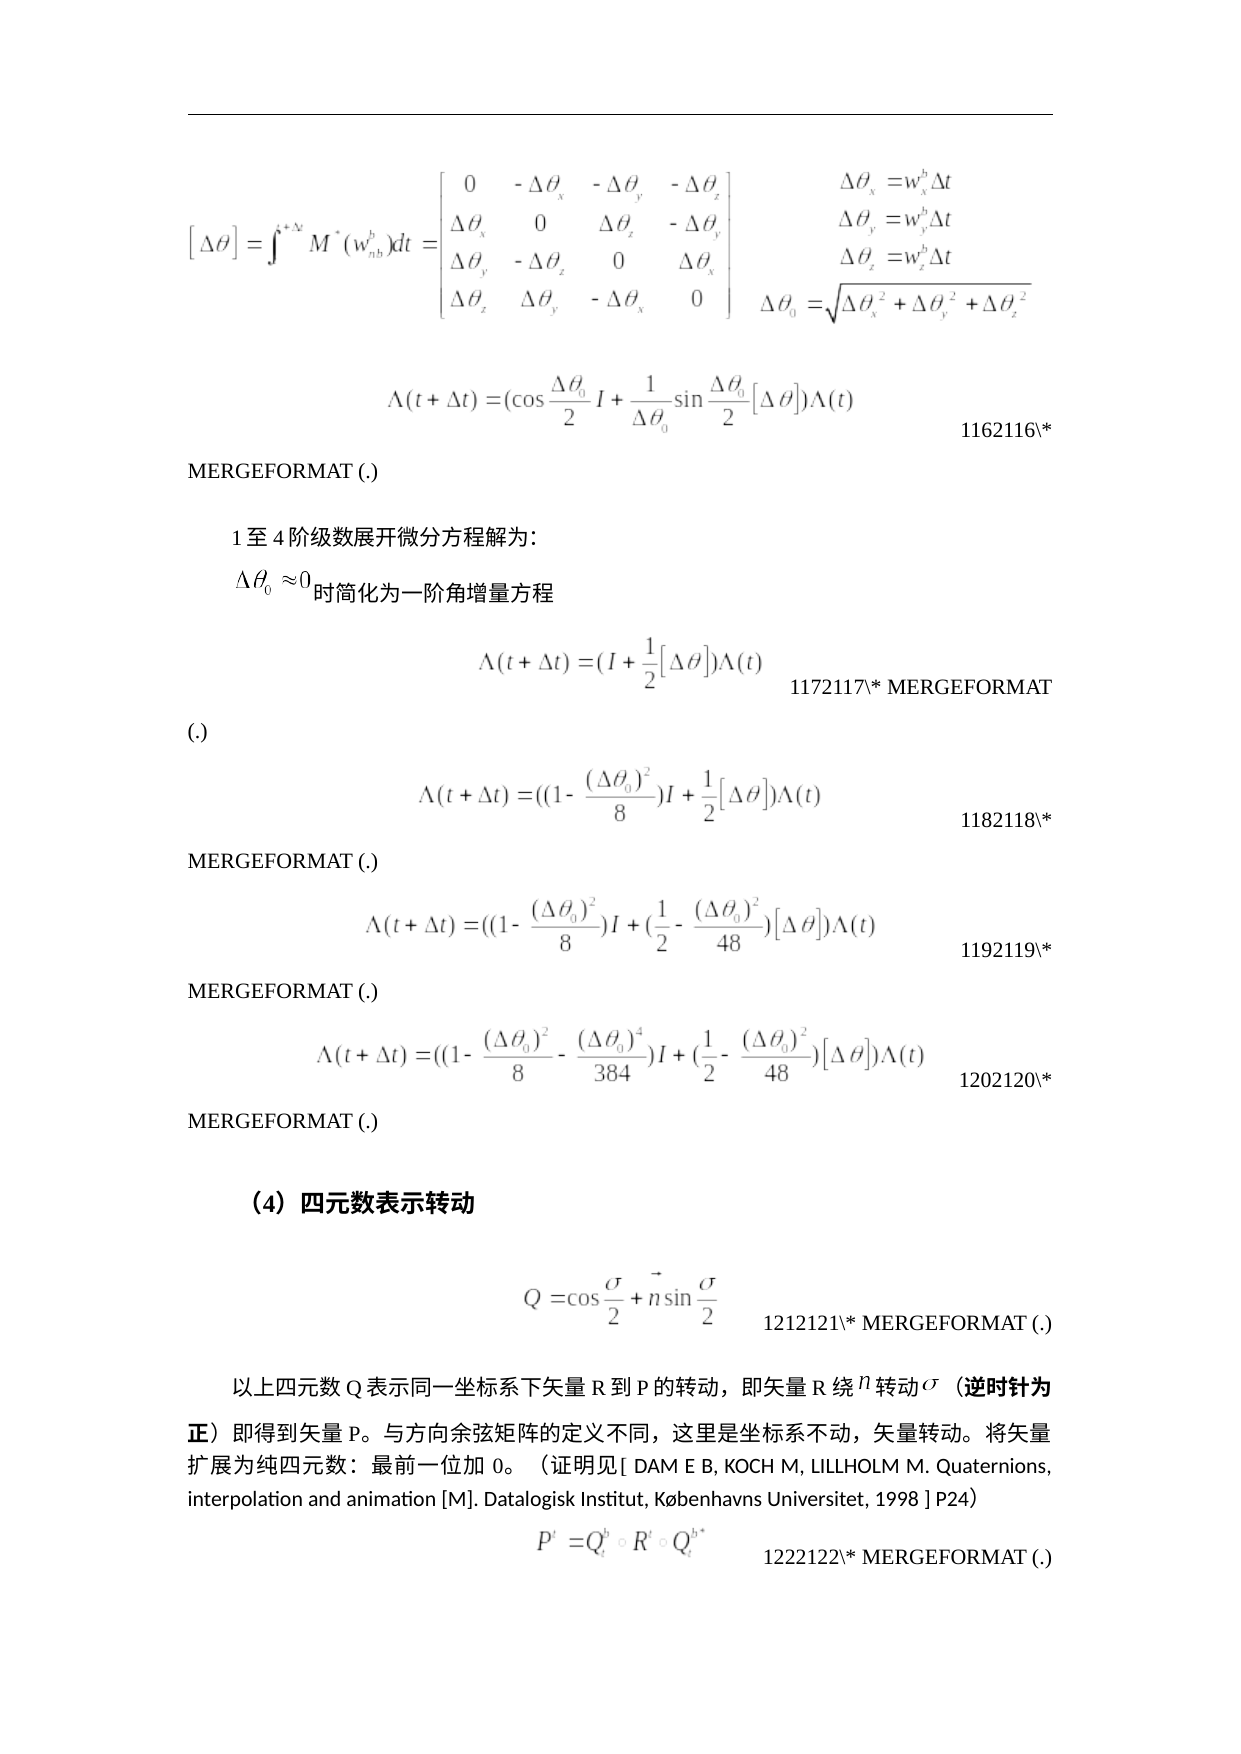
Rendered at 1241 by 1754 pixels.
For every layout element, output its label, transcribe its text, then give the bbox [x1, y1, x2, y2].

subtitle （4）四元数表示转动 [187, 1169, 1053, 1234]
text 以上四元数Q表示同一坐标系下矢量R到P的转动，即矢量R 绕转动（逆时针为正）即得到矢量P。与方向余弦矩阵的定义不同，这里是坐标系不动，矢量转动。将矢量扩展为纯四元数：最前一位加0。（证明见[ DAM E B, KOCH M, LILLHOLM M. Quaternions, interpolation and animation [M]. Datalogisk Institut, Københavns Universitet, 1998 ] P24） [187, 1350, 1053, 1513]
text 1至4阶级数展开微分方程解为： [187, 519, 1053, 552]
text 时简化为一阶角增量方程 [187, 552, 1053, 617]
